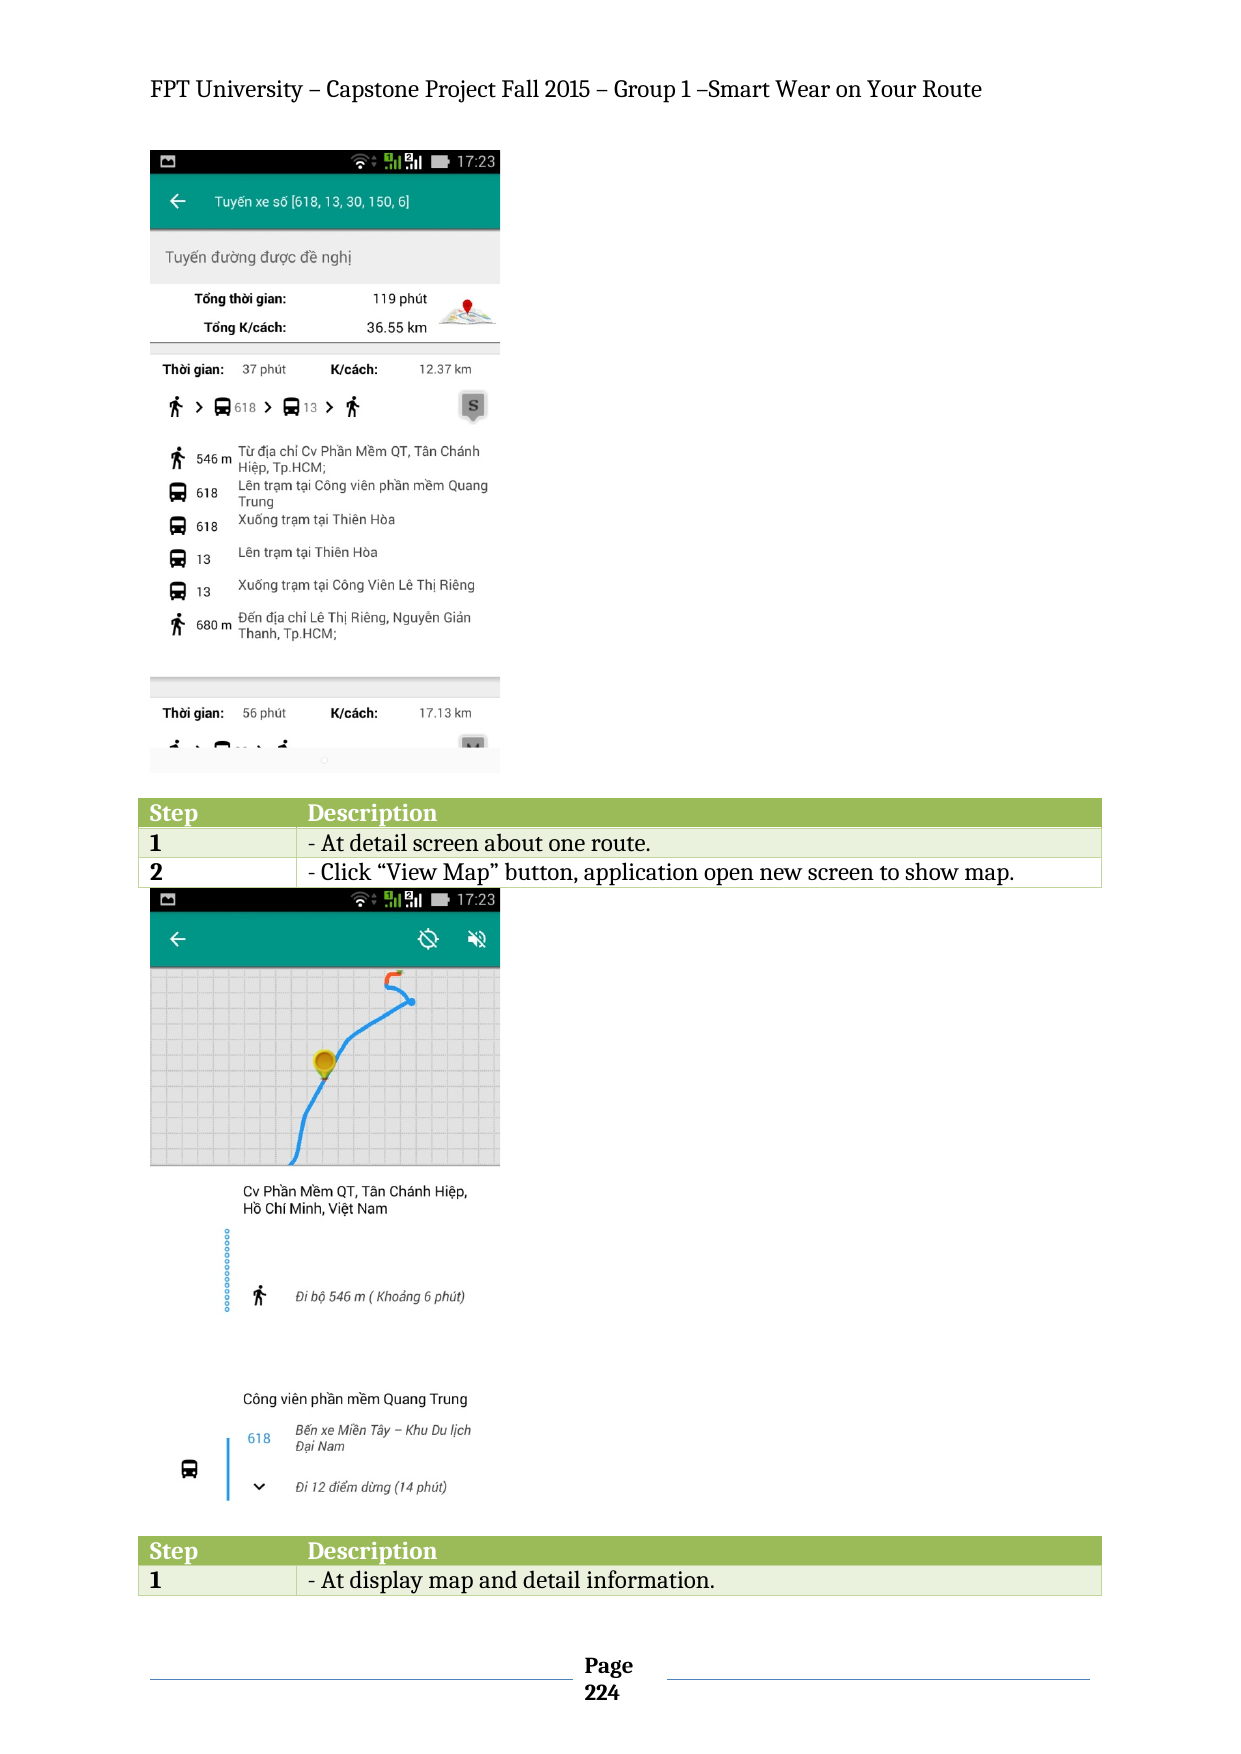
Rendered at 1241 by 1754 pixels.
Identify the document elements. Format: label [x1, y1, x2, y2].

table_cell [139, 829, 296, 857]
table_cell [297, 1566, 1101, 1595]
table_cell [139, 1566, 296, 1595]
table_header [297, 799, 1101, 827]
picture [150, 150, 501, 773]
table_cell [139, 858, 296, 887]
picture [150, 888, 501, 1511]
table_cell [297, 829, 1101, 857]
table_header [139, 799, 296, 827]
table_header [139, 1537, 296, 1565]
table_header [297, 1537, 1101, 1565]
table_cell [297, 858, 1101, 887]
